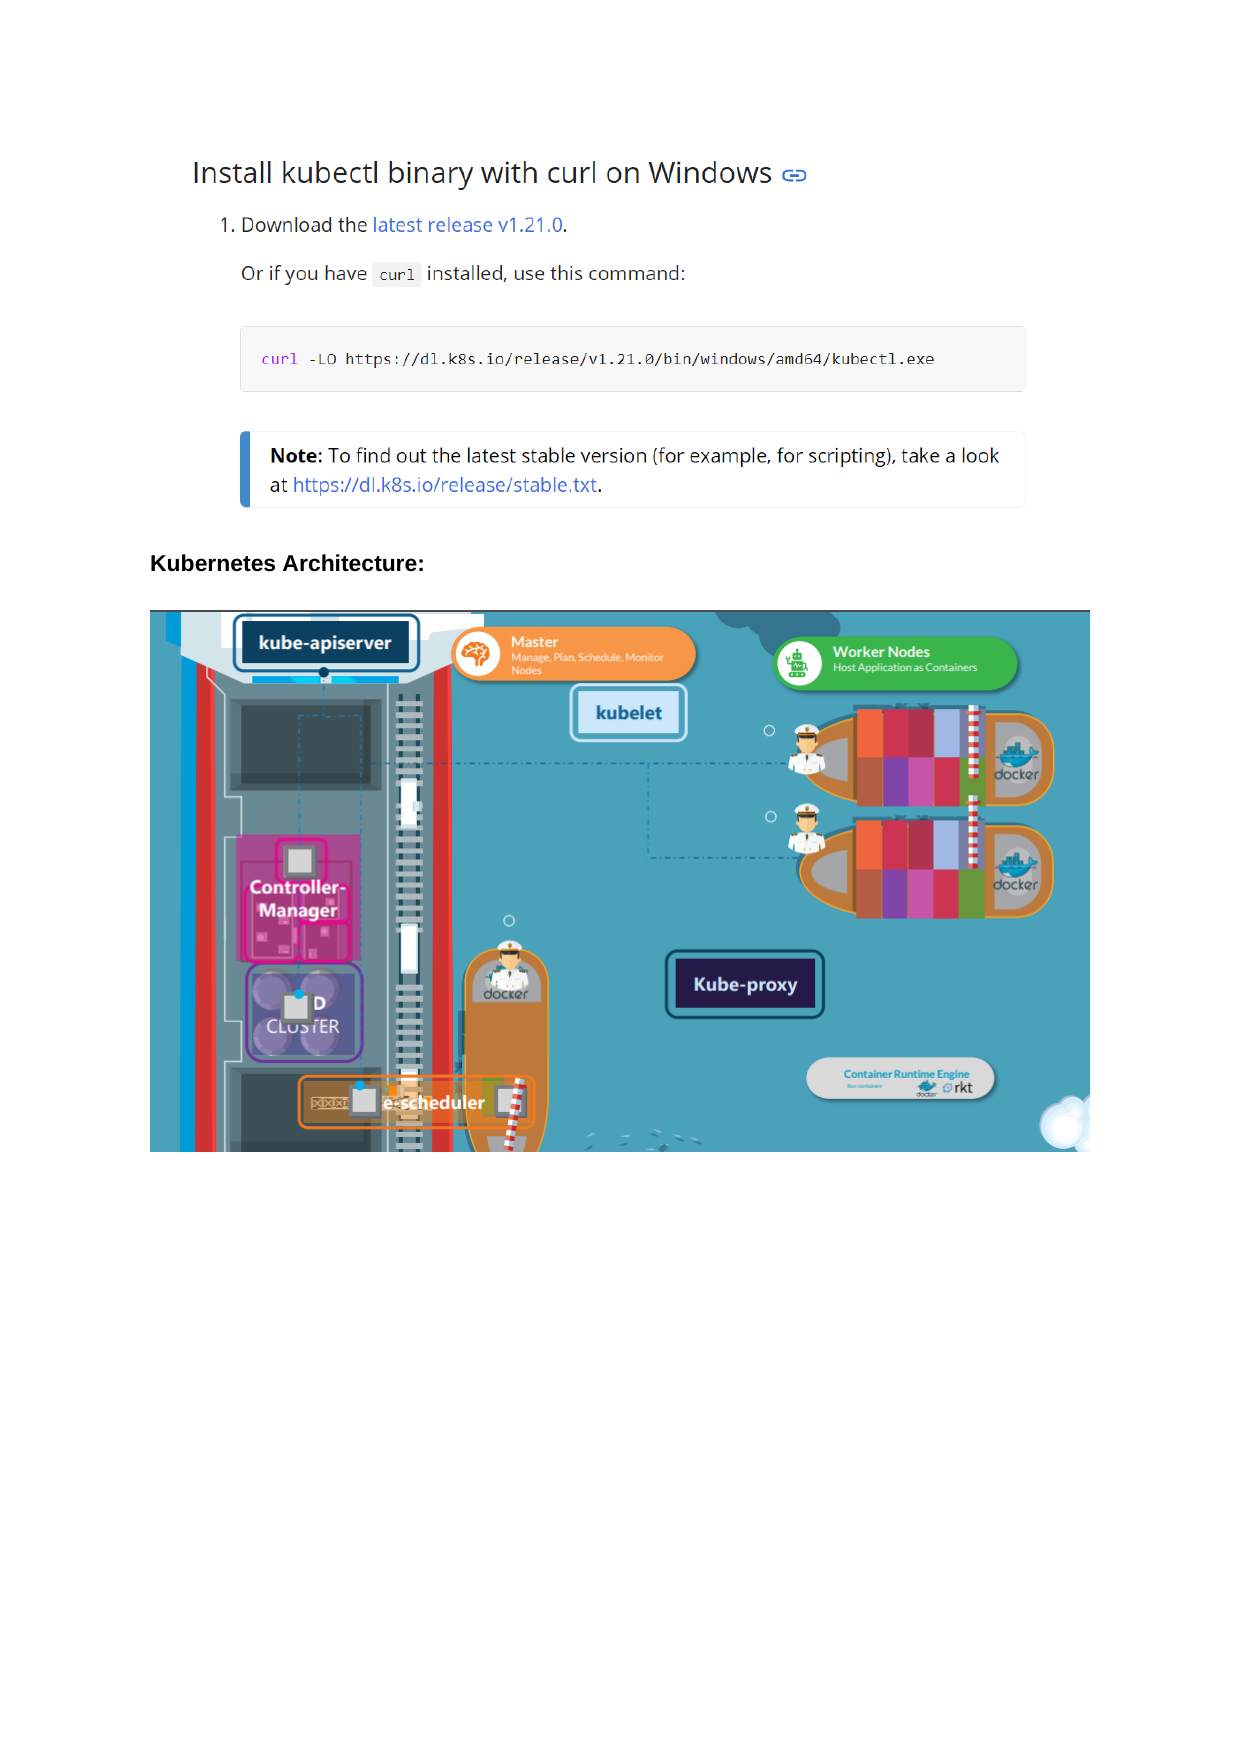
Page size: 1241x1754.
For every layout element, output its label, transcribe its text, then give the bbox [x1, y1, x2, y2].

text Kubernetes Architecture: [150, 550, 1090, 576]
picture [162, 150, 1078, 516]
picture [150, 610, 1091, 1152]
